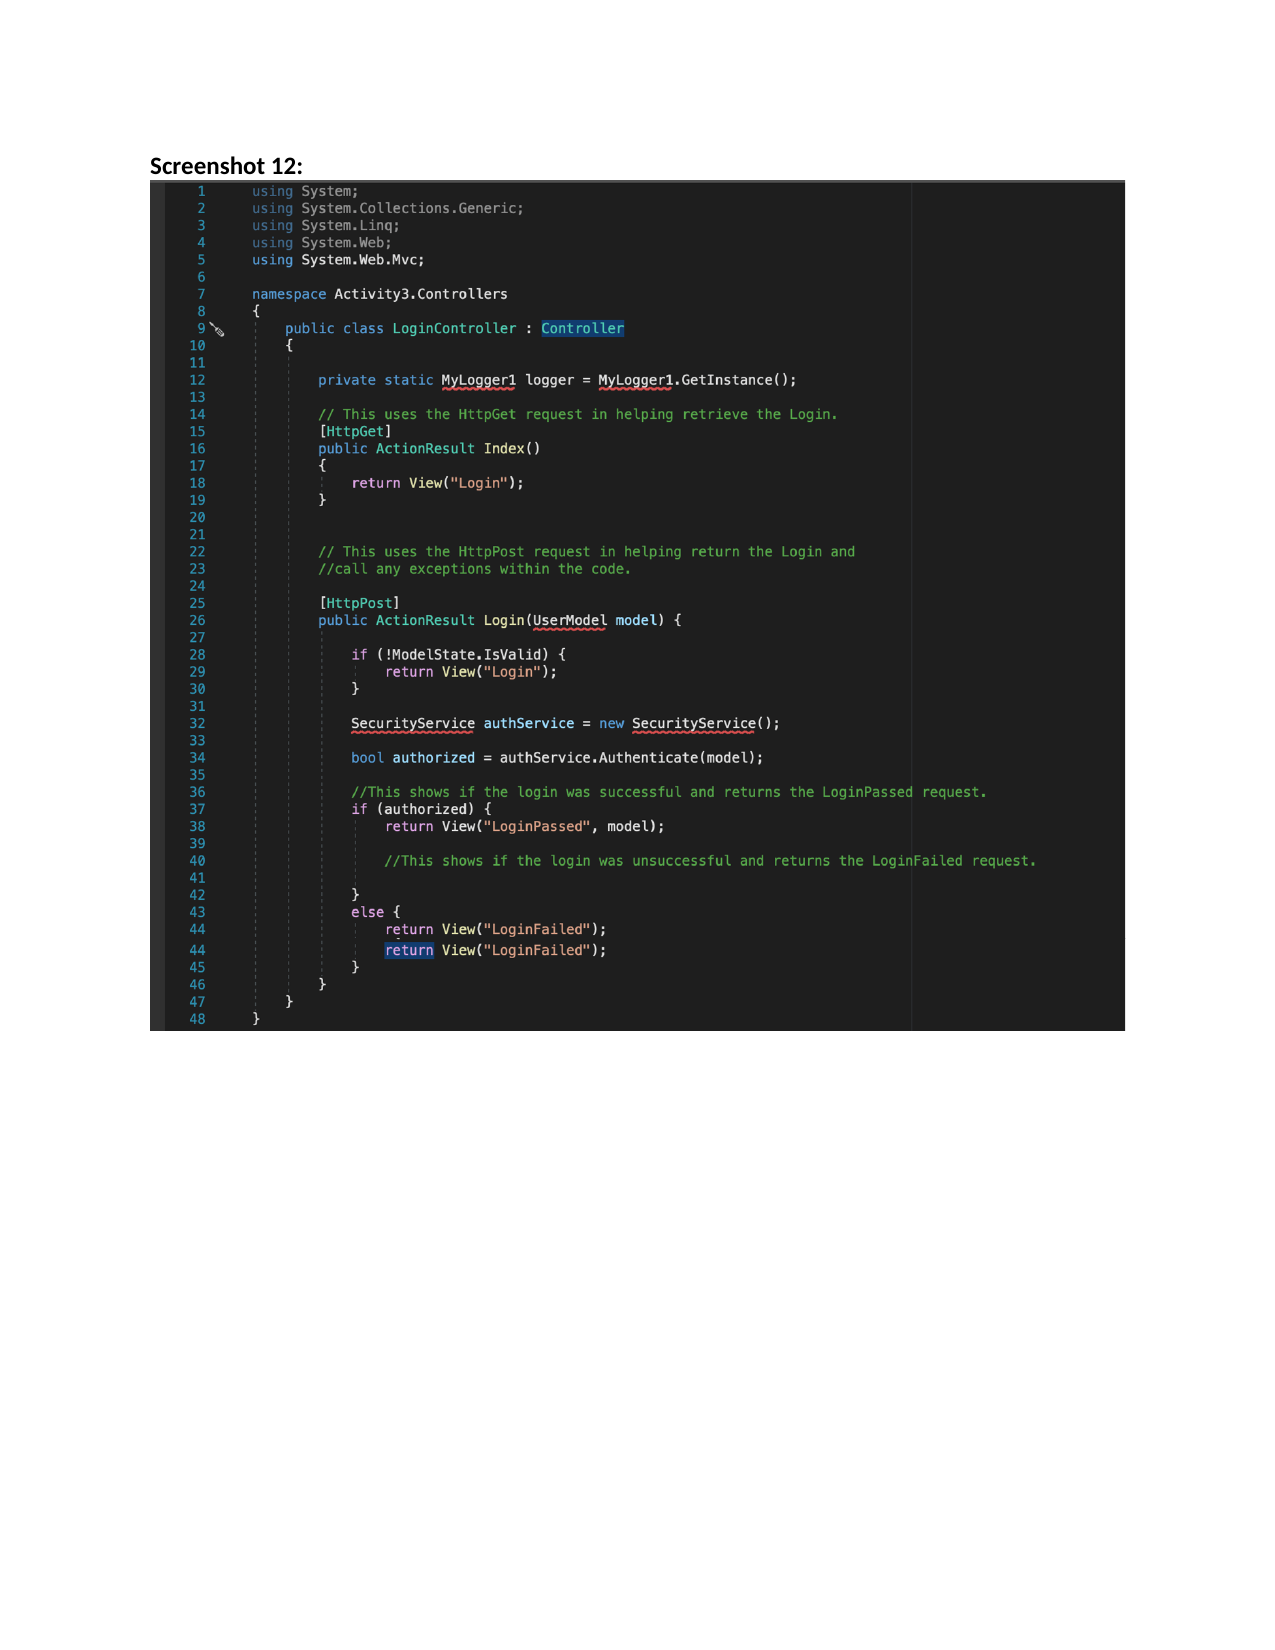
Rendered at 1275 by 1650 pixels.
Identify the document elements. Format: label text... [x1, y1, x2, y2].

text Screenshot 12: [150, 150, 1125, 180]
picture [150, 180, 1125, 1031]
